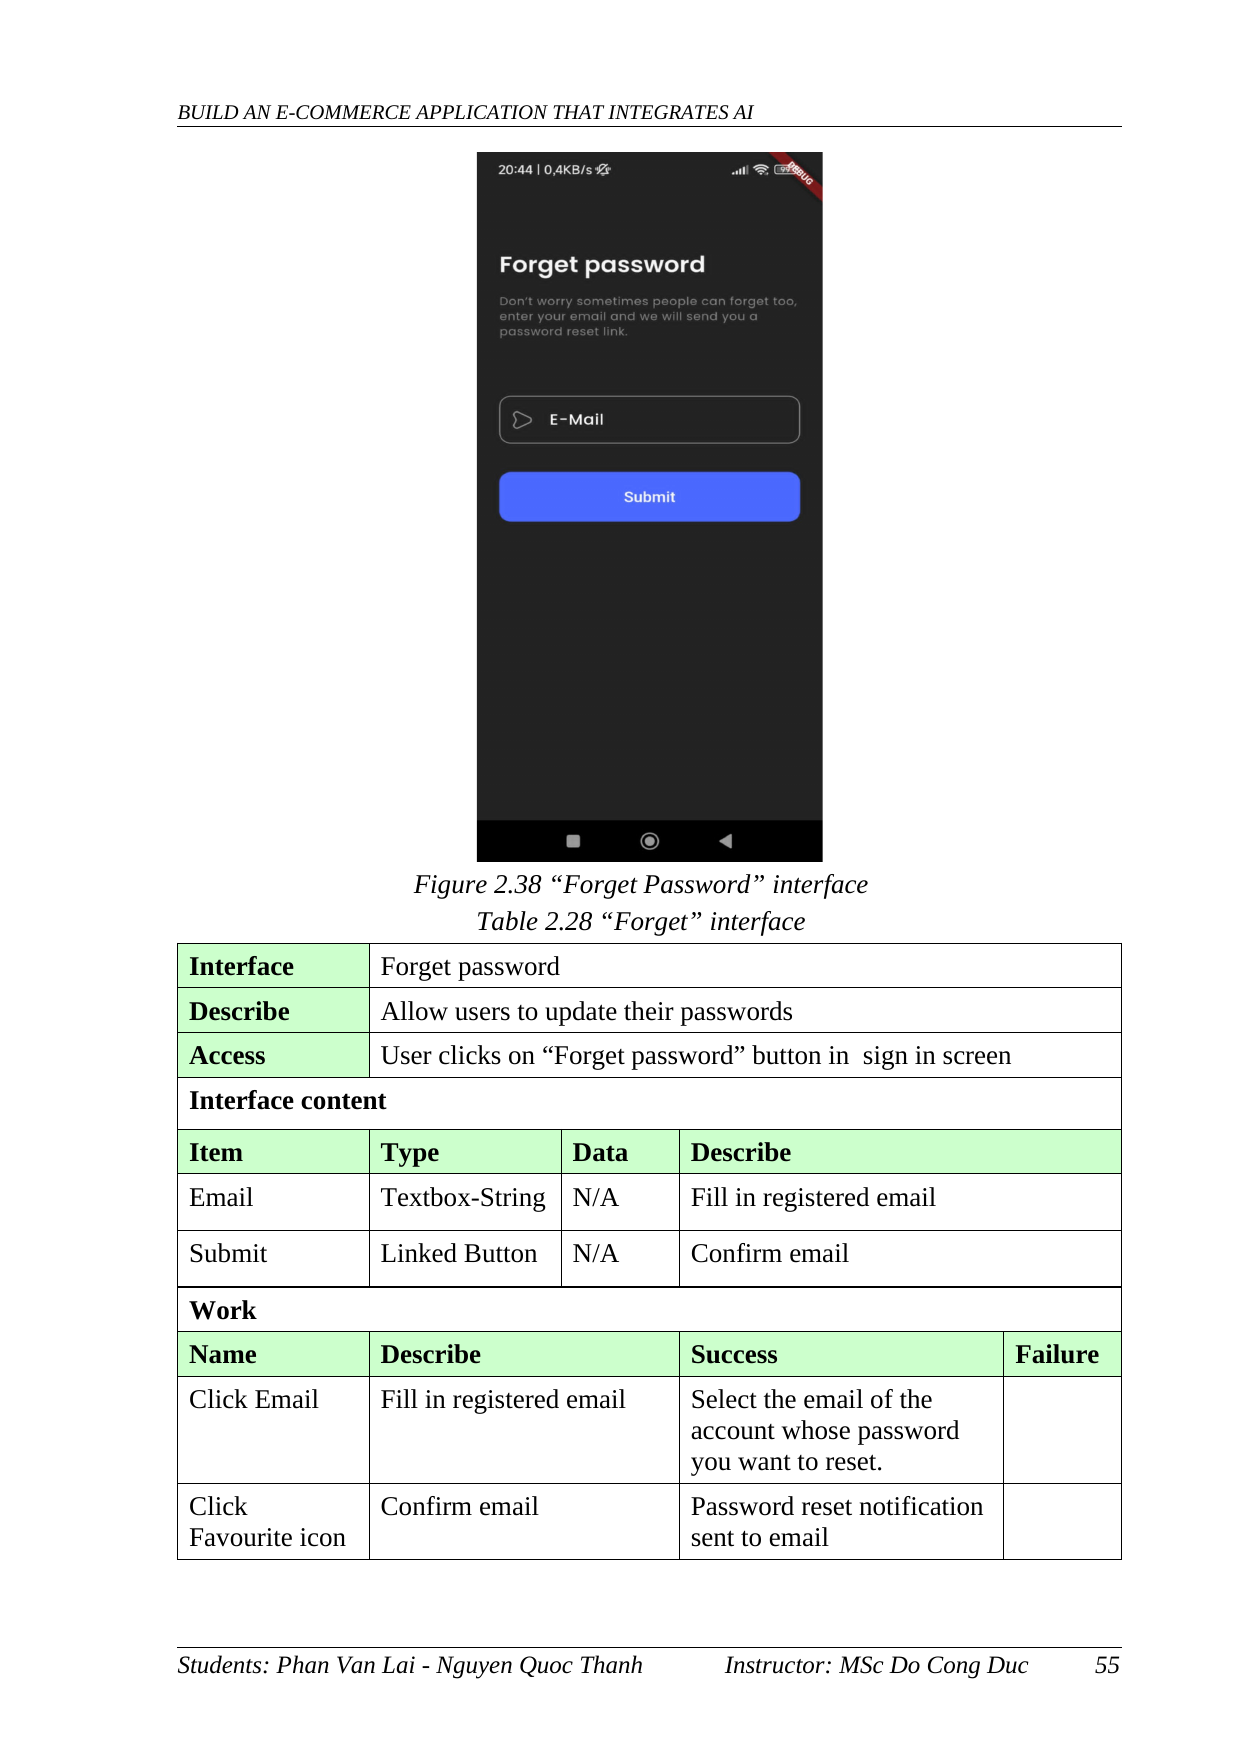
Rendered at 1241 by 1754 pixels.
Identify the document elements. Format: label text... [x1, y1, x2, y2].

table_cell Describe [680, 1130, 1121, 1173]
table_cell Click Favourite icon [178, 1484, 369, 1559]
table_cell Success [680, 1332, 1003, 1376]
table_cell Item [178, 1130, 369, 1173]
table_cell Submit [178, 1231, 369, 1286]
table_cell N/A [562, 1174, 679, 1230]
table_cell Describe [178, 988, 369, 1032]
table_cell [1004, 1377, 1121, 1483]
table_cell Access [178, 1033, 369, 1077]
table_cell Email [178, 1174, 369, 1230]
table_cell User clicks on “Forget password” button in sign in screen [370, 1033, 1121, 1077]
table_cell Confirm email [370, 1484, 679, 1559]
table_cell Select the email of the account whose password you want to reset. [680, 1377, 1003, 1483]
table_cell Type [370, 1130, 561, 1173]
table_cell Confirm email [680, 1231, 1121, 1286]
table_cell Click Email [178, 1377, 369, 1483]
table_cell Describe [370, 1332, 679, 1376]
table_cell N/A [562, 1231, 679, 1286]
table_cell [1004, 1484, 1121, 1559]
table_cell Textbox-String [370, 1174, 561, 1230]
table_header Forget password [370, 944, 1121, 987]
table_cell Work [178, 1288, 1121, 1331]
table_cell Fill in registered email [370, 1377, 679, 1483]
table_cell Password reset notification sent to email [680, 1484, 1003, 1559]
picture [476, 152, 823, 862]
table_header Interface [178, 944, 369, 987]
table_cell Data [562, 1130, 679, 1173]
table_cell Fill in registered email [680, 1174, 1121, 1230]
table_cell Interface content [178, 1078, 1121, 1129]
table_cell Linked Button [370, 1231, 561, 1286]
table_cell Failure [1004, 1332, 1121, 1376]
table_cell Name [178, 1332, 369, 1376]
table_cell Allow users to update their passwords [370, 988, 1121, 1032]
